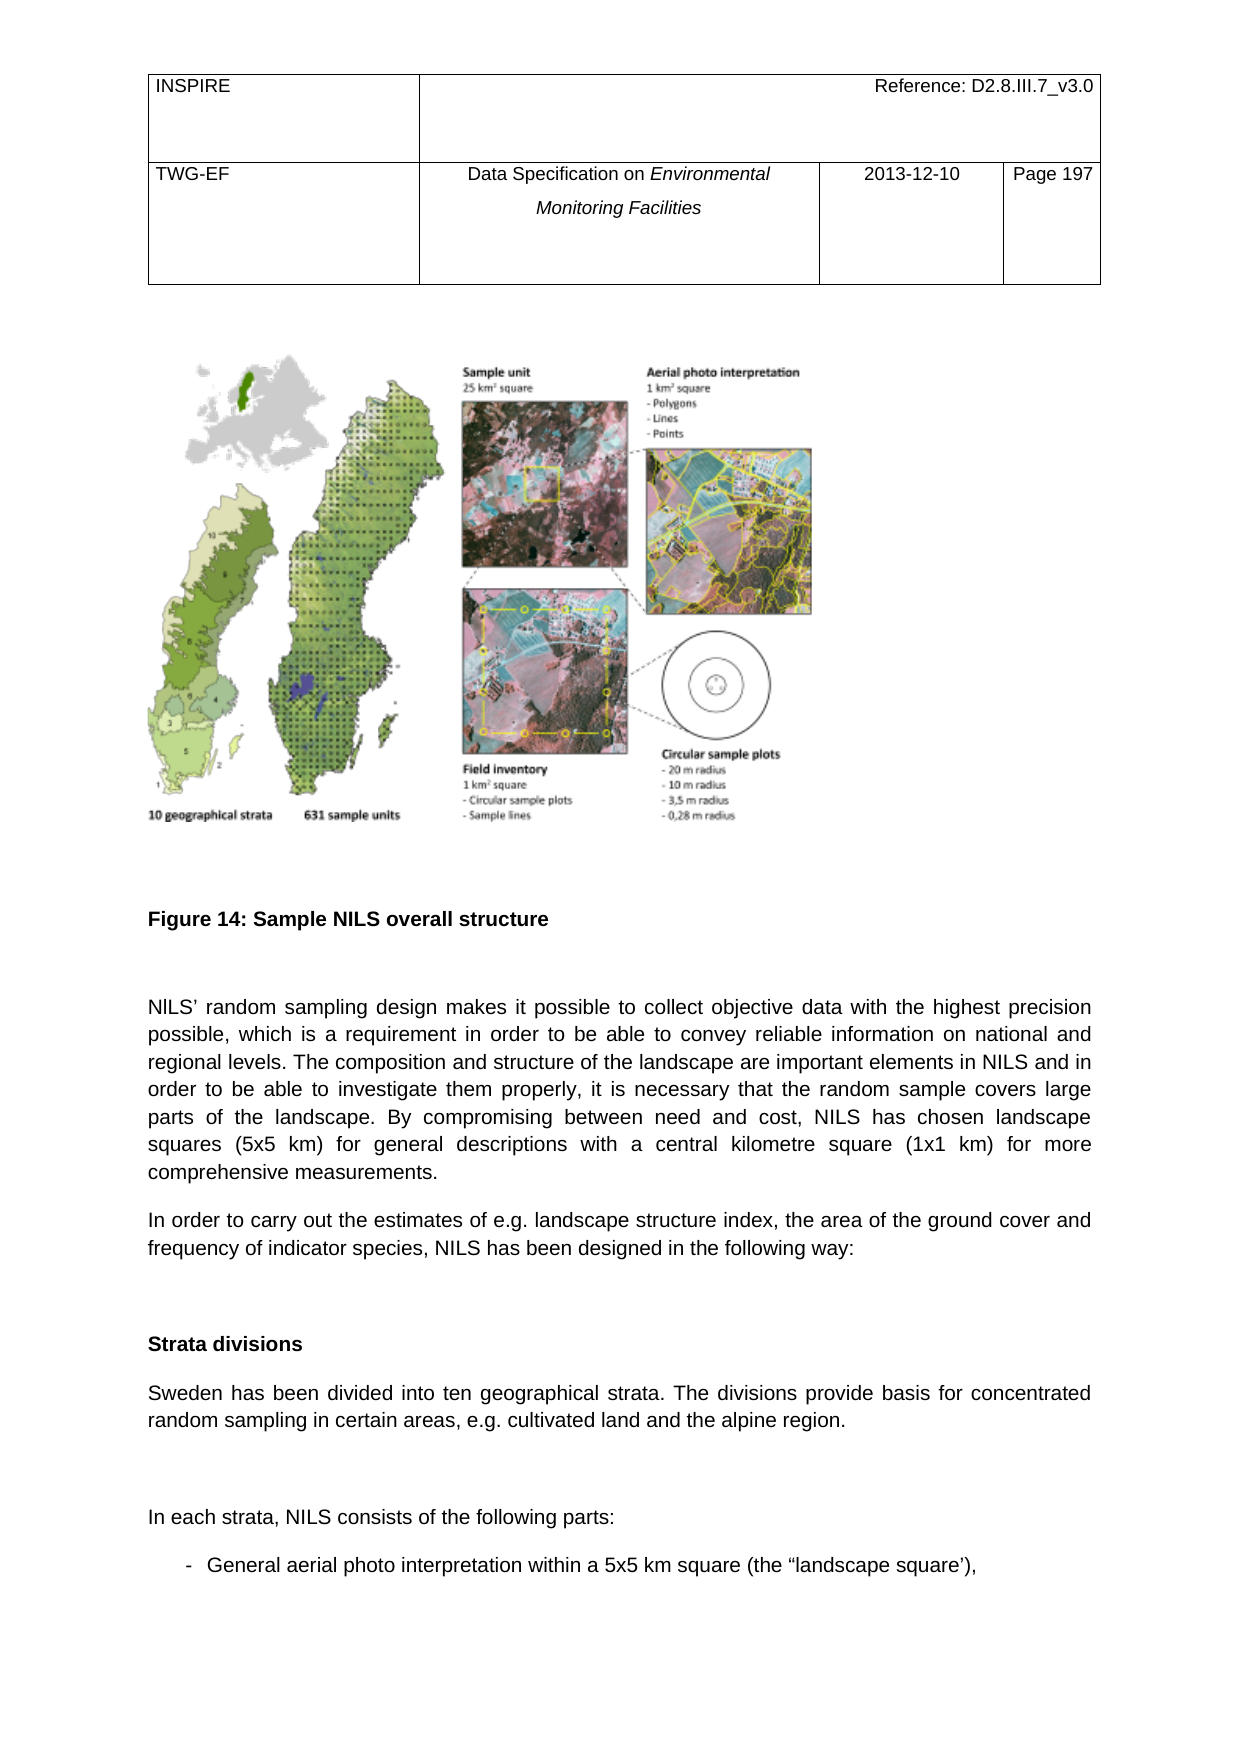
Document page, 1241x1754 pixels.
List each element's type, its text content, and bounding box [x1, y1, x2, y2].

text Figure 14: Sample NILS overall structure [148, 906, 1093, 930]
text Strata divisions [148, 1332, 1093, 1356]
picture [147, 341, 812, 822]
list General aerial photo interpretation within a 5x5 km square (the “landscape square’), [185, 1553, 1093, 1577]
text has been divided into ten geographical strata. The divisions provide basis for concentrated random sampling in certain areas, e.g. cultivated land and the alpine region. [148, 1381, 1093, 1432]
text In each strata, NILS consists of the following parts: [148, 1505, 1093, 1529]
text In order to carry out the estimates of e.g. landscape structure index, the area of the ground cover and frequency of indicator species, NILS has been designed in the following way: [148, 1208, 1093, 1259]
text NlLS’ random sampling design makes it possible to collect objective data with the highest precision possible, which is a requirement in order to be able to convey reliable information on national and regional levels. The composition and structure of the landscape are important elements in NILS and in order to be able to investigate them properly, it is necessary that the random sample covers large parts of the landscape. By compromising between need and cost, NILS has chosen landscape squares (5x5 km) for general descriptions with a central kilometre square (1x1 km) for more comprehensive measurements. [148, 995, 1093, 1184]
